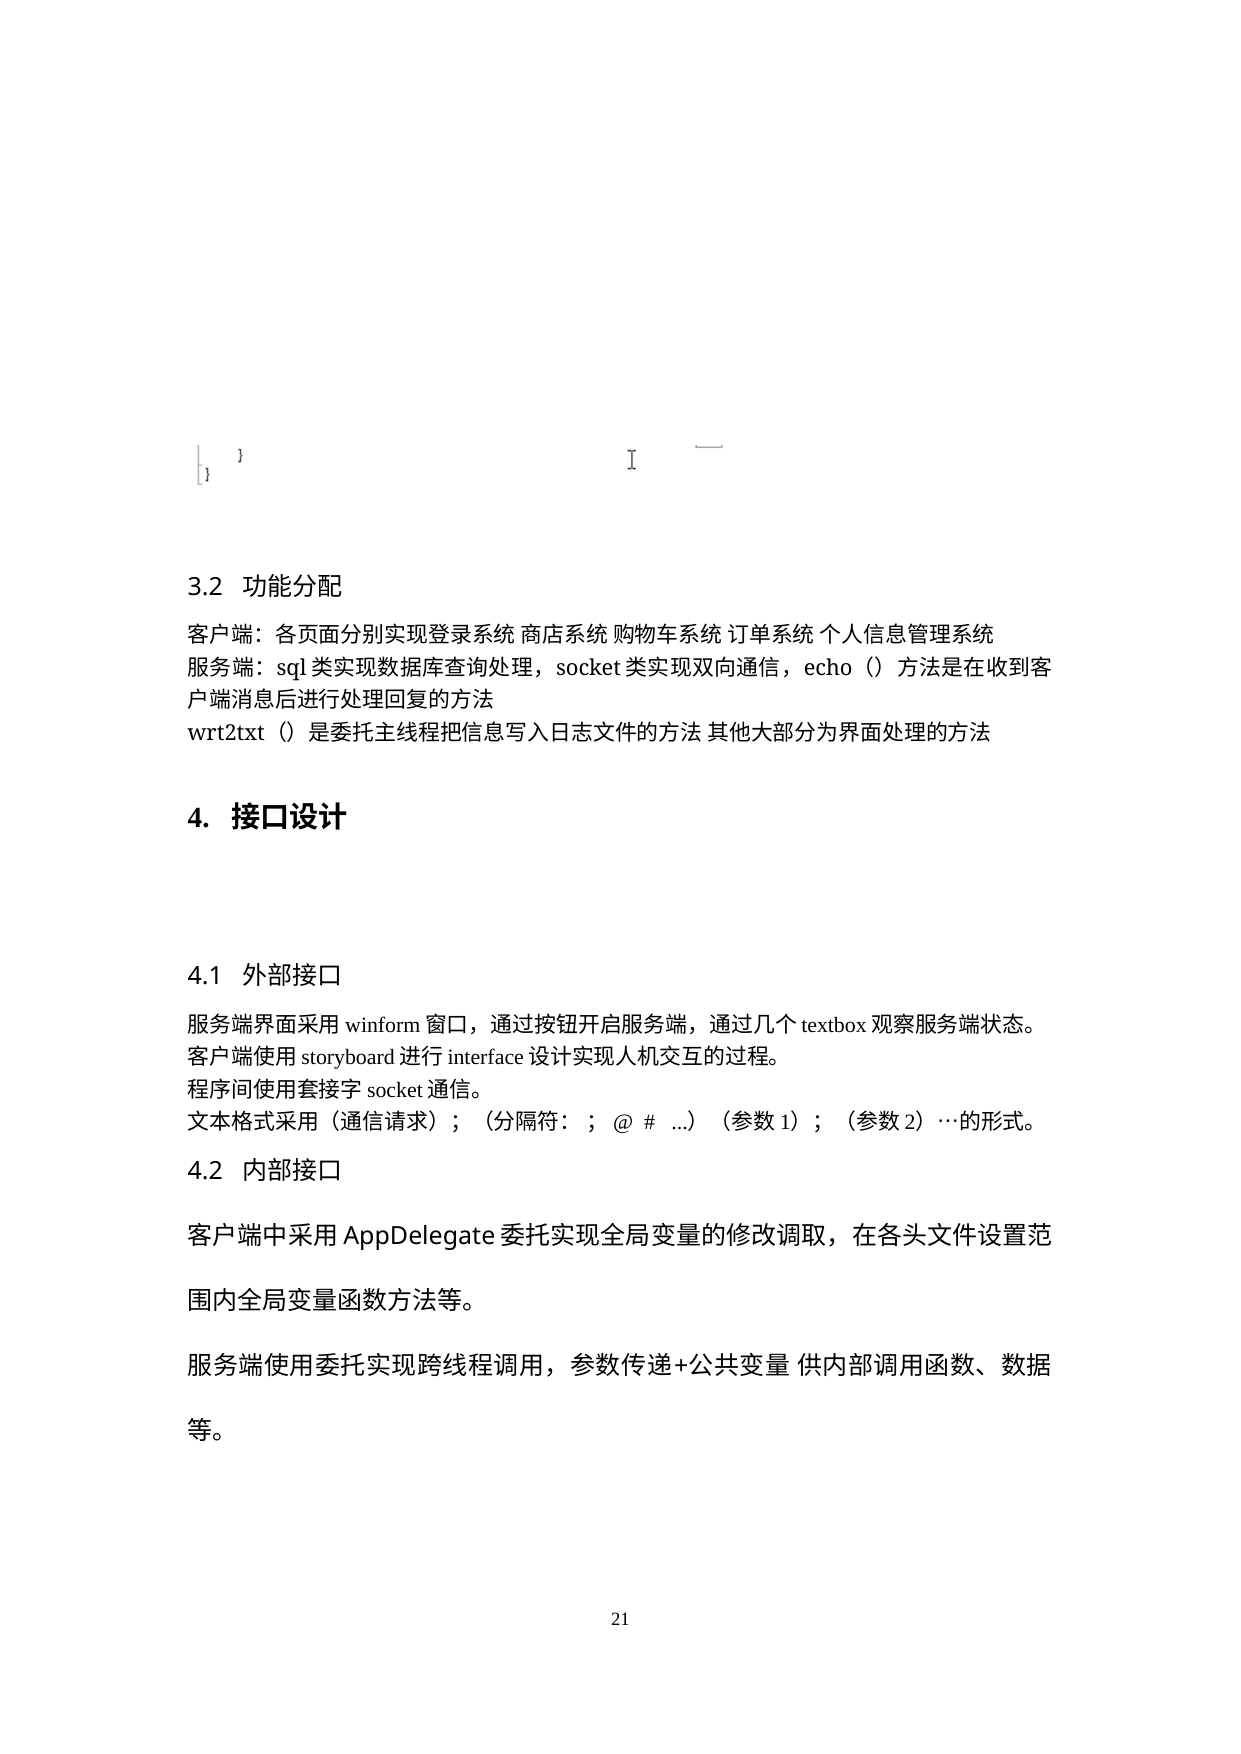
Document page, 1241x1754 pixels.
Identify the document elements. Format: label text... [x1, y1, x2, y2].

text 文本格式采用（通信请求）；（分隔符： ； @ # ...）（参数1）；（参数2）…的形式。 [187, 1104, 1053, 1136]
picture [195, 445, 1061, 488]
text 客户端使用storyboard进行interface设计实现人机交互的过程。 [187, 1039, 1053, 1071]
text 4.1 外部接口 [187, 941, 1053, 1006]
text 客户端：各页面分别实现登录系统 商店系统 购物车系统 订单系统 个人信息管理系统 [187, 617, 1053, 649]
subtitle 4. 接口设计 [187, 782, 1053, 847]
text 服务端：sql类实现数据库查询处理，socket类实现双向通信，echo（）方法是在收到客户端消息后进行处理回复的方法 [187, 649, 1053, 714]
text 服务端使用委托实现跨线程调用，参数传递+公共变量 供内部调用函数、数据等。 [187, 1331, 1053, 1461]
text wrt2txt（）是委托主线程把信息写入日志文件的方法 其他大部分为界面处理的方法 [187, 714, 1053, 747]
text 程序间使用套接字socket通信。 [187, 1071, 1053, 1104]
text 服务端界面采用winform窗口，通过按钮开启服务端，通过几个textbox观察服务端状态。 [187, 1006, 1053, 1039]
text 4.2 内部接口 [187, 1136, 1053, 1201]
text 客户端中采用AppDelegate委托实现全局变量的修改调取，在各头文件设置范围内全局变量函数方法等。 [187, 1201, 1053, 1331]
text 3.2 功能分配 [187, 552, 1053, 617]
